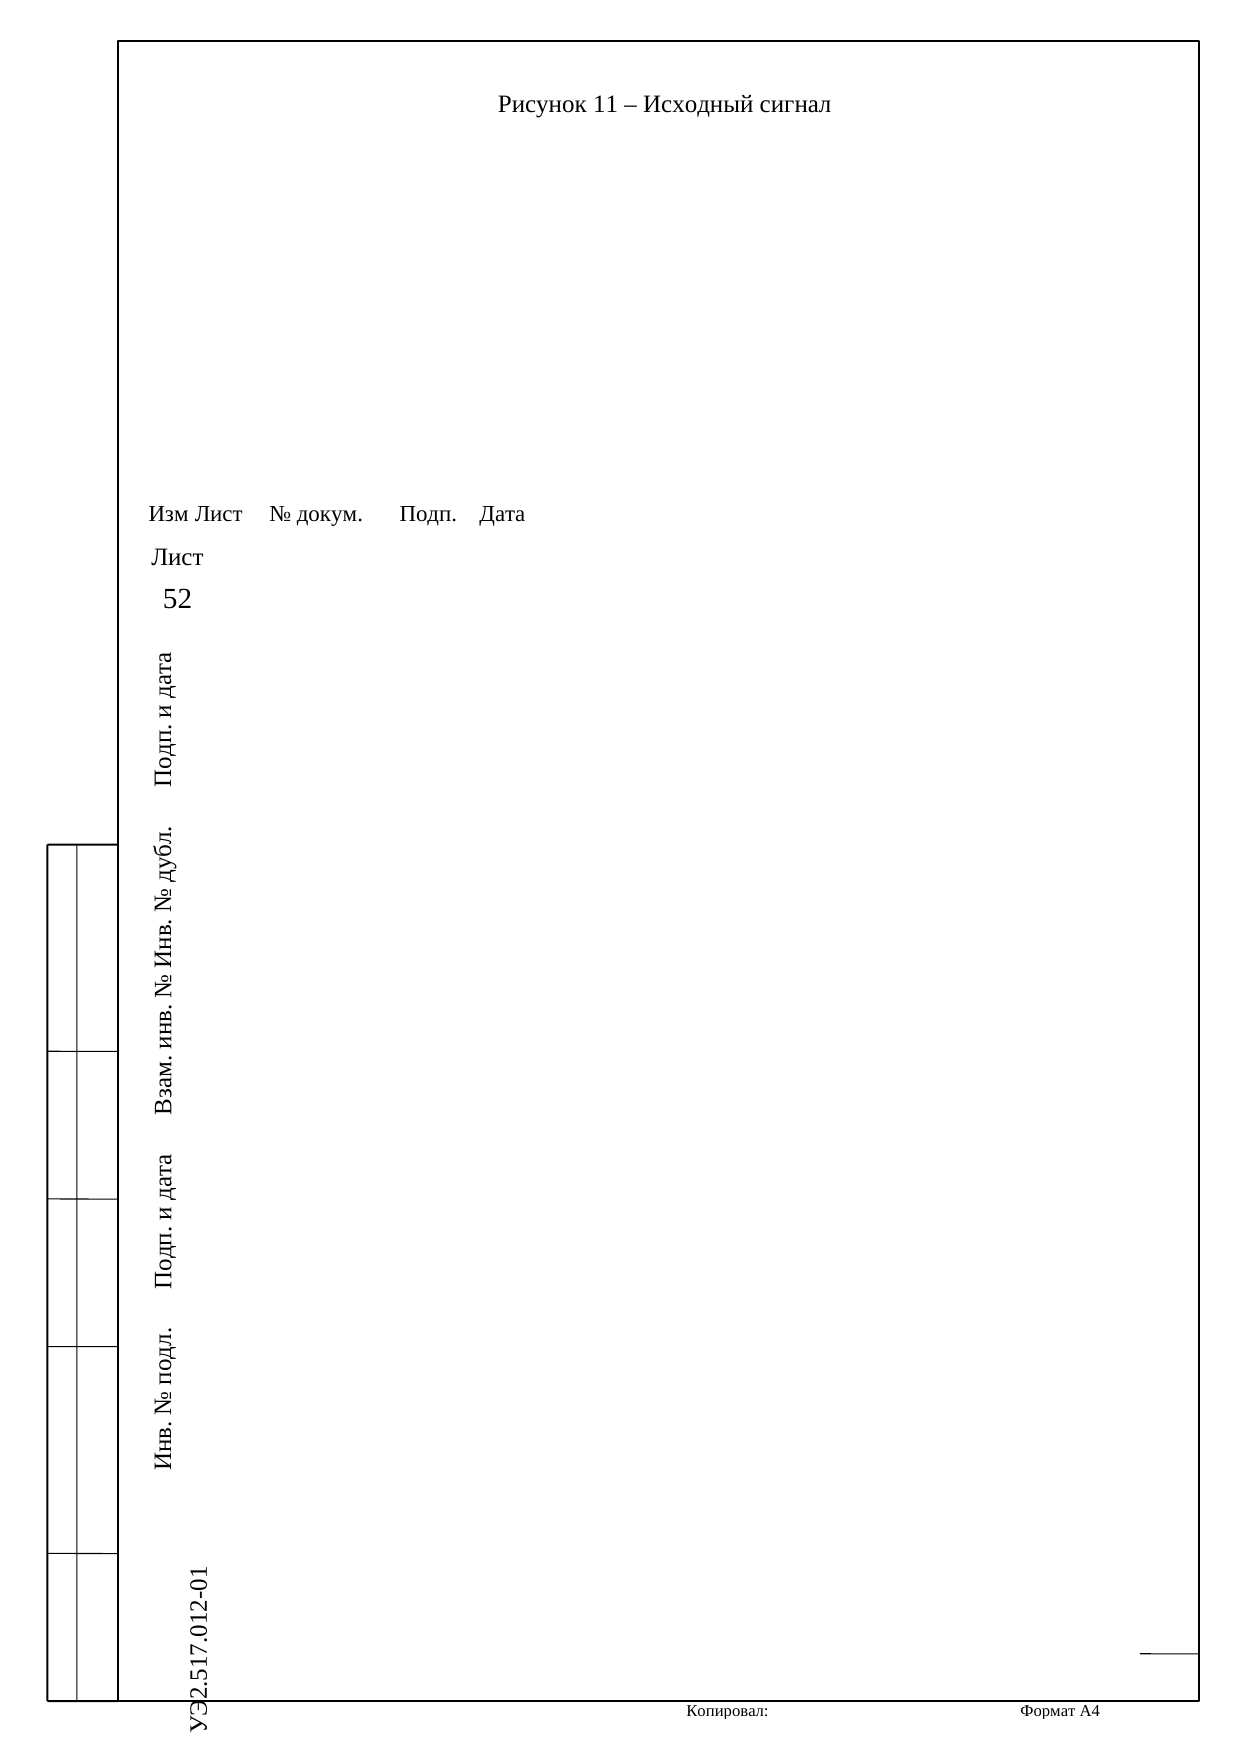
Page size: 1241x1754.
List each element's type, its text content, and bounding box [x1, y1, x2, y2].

text Рисунок 11 – Исходный сигнал [148, 89, 1181, 117]
